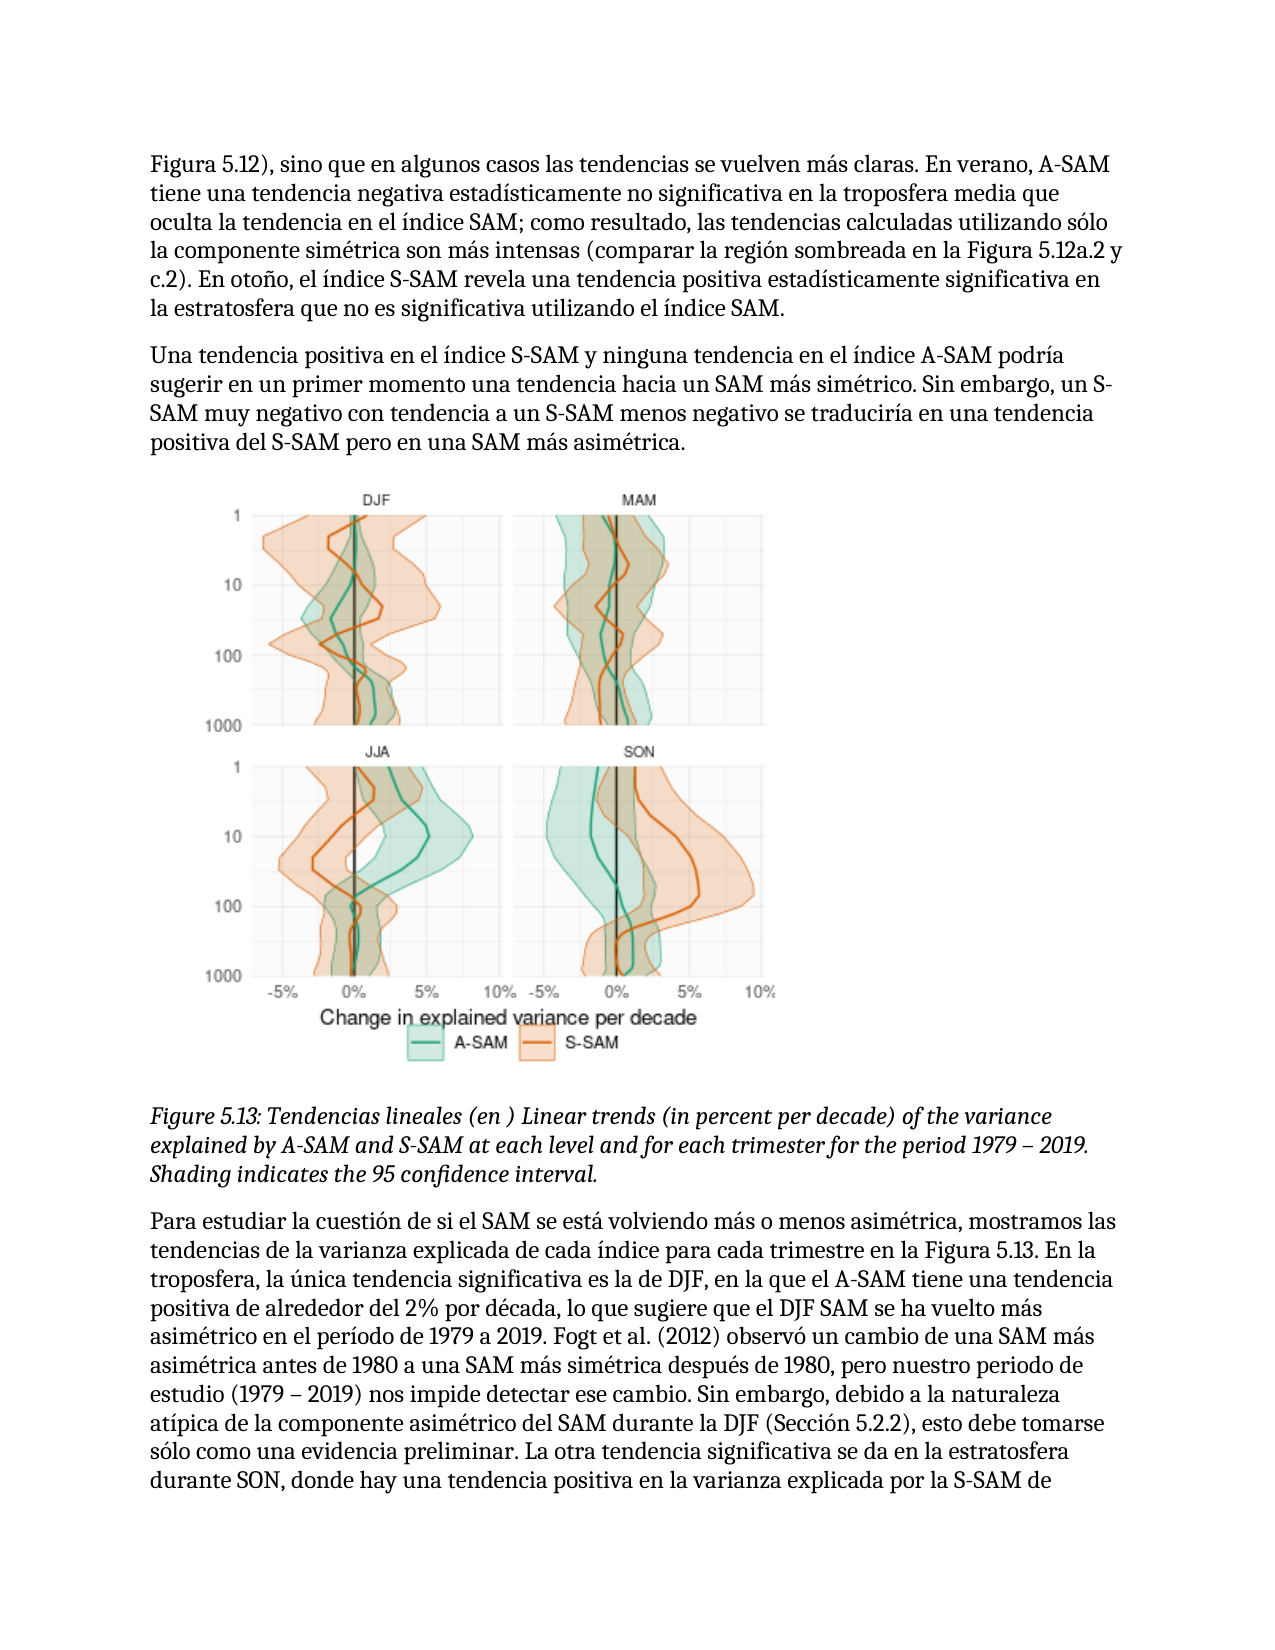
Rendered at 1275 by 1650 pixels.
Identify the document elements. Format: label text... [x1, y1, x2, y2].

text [150, 150, 1125, 322]
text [150, 1207, 1125, 1495]
picture [168, 475, 776, 1082]
text Figure 5.13: Tendencias lineales (en ) Linear trends (in percent per decade) of the variance explained by A-SAM and S-SAM at each level and for each trimester for the period 1979 – 2019. Shading indicates the 95 confidence interval. [150, 1102, 1125, 1188]
text Una tendencia positiva en el índice S-SAM y ninguna tendencia en el índice A-SAM podría sugerir en un primer momento una tendencia hacia un SAM más simétrico. Sin embargo, un S-SAM muy negativo con tendencia a un S-SAM menos negativo se traduciría en una tendencia positiva del S-SAM pero en una SAM más asimétrica. [150, 341, 1125, 456]
